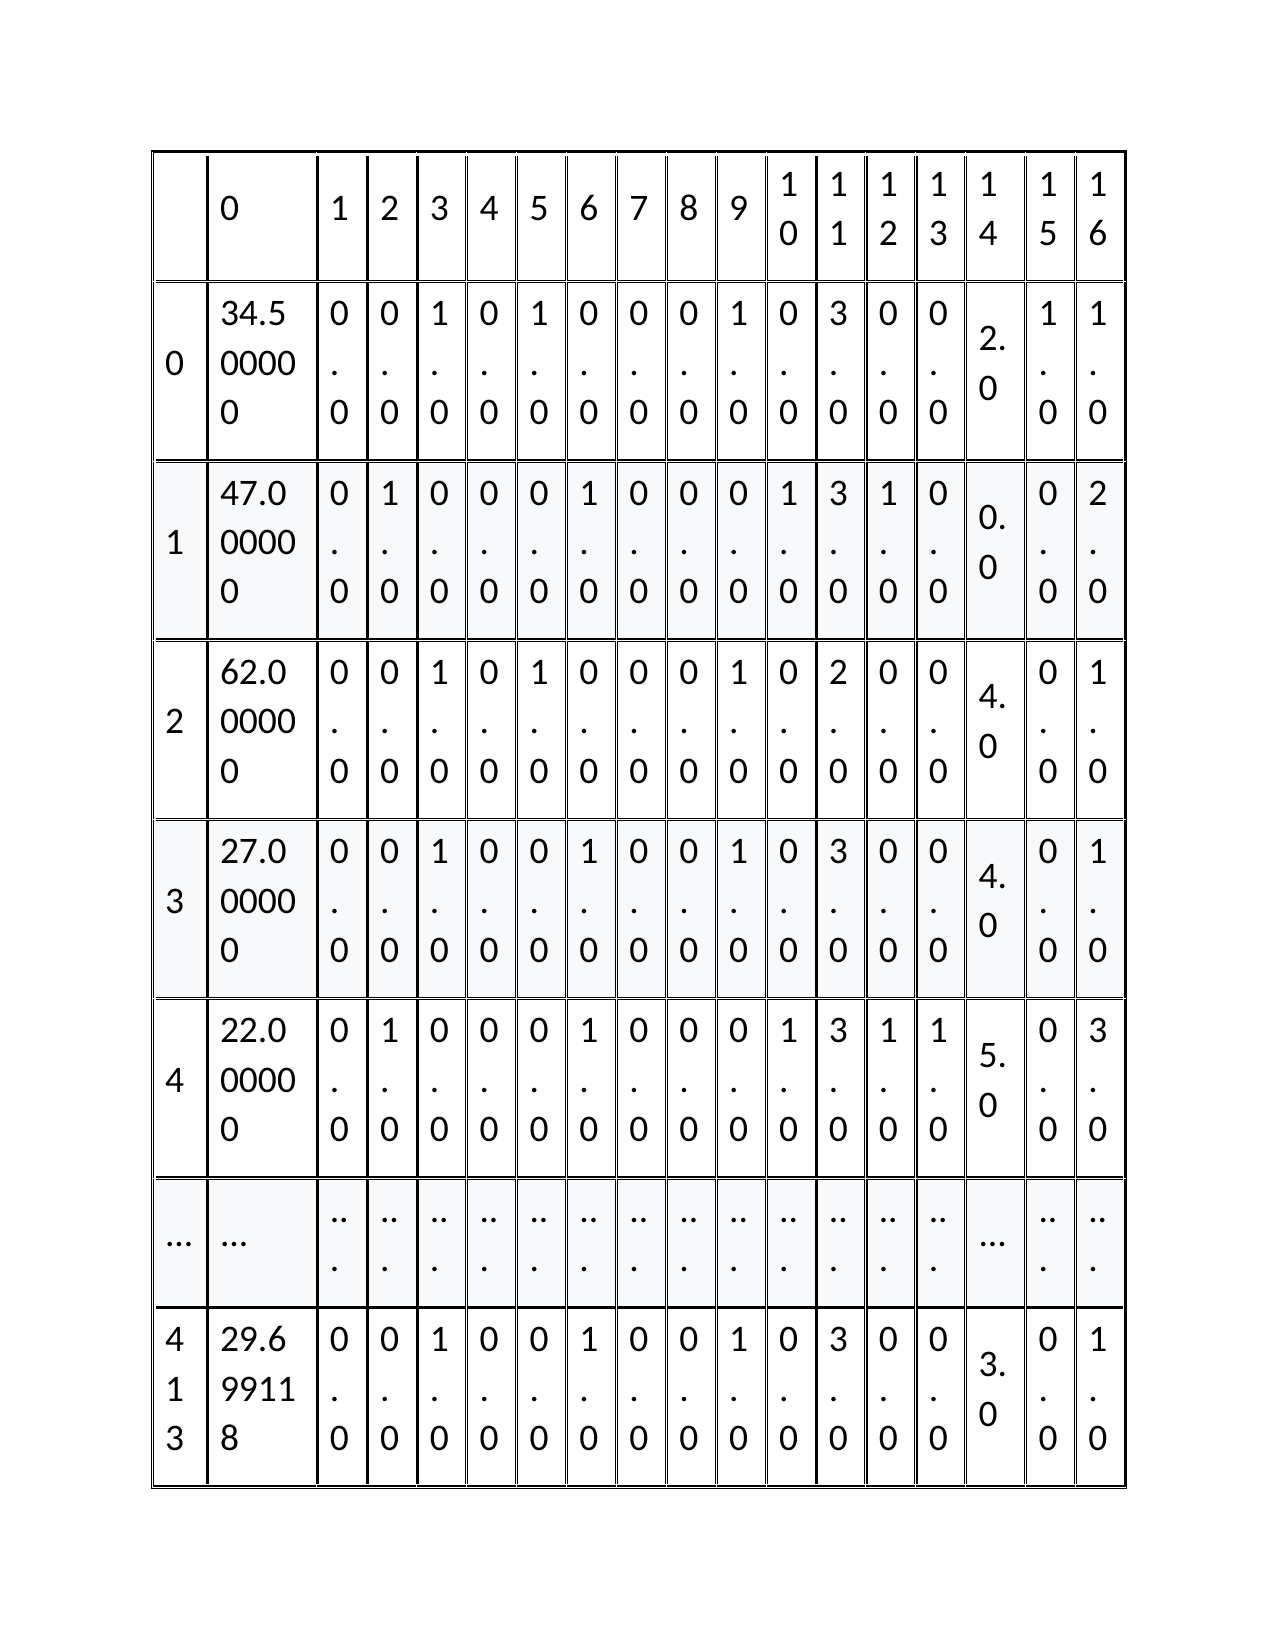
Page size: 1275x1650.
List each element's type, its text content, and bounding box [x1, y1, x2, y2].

table_cell 0.0 [468, 463, 515, 638]
table_header 5 [517, 153, 567, 280]
table_cell 0.0 [618, 821, 665, 997]
table_cell ... [668, 1180, 715, 1306]
table_cell 0.0 [319, 642, 366, 818]
table_cell 0.0 [568, 642, 615, 818]
table_cell 2.0 [818, 642, 864, 818]
table_cell 0.0 [868, 642, 914, 818]
table_cell 0.0 [718, 463, 765, 638]
table_cell 1.0 [568, 821, 615, 997]
table_cell 0.0 [369, 283, 416, 459]
table_cell 1.0 [768, 463, 815, 638]
table_cell 1.0 [568, 463, 615, 638]
table_cell 0.0 [868, 283, 914, 459]
table_cell 0.0 [918, 642, 964, 818]
table_cell 0.0 [317, 1309, 367, 1485]
table_cell ... [319, 1180, 366, 1306]
table_cell 3.0 [818, 821, 864, 997]
table_cell 0.0 [568, 283, 615, 459]
table_cell 0.0 [916, 1309, 966, 1485]
table_cell 0.0 [618, 642, 665, 818]
table_header 6 [567, 153, 617, 280]
table_cell 0.0 [517, 1309, 567, 1485]
table_cell 1.0 [567, 1309, 617, 1485]
table_cell ... [918, 1180, 964, 1306]
table_cell ... [209, 1180, 316, 1306]
table_cell 3.0 [818, 283, 864, 459]
table_cell 0.0 [468, 1000, 515, 1176]
table_cell 0.0 [419, 463, 465, 638]
table_cell 4.0 [967, 642, 1024, 818]
table_header 2 [367, 152, 417, 280]
table_cell 34.500000 [209, 283, 316, 459]
table_cell 1.0 [419, 821, 465, 997]
table_cell 0.0 [768, 283, 815, 459]
table_cell 0.0 [319, 283, 366, 459]
table_cell 3.0 [818, 1000, 864, 1176]
table_cell 0.0 [319, 463, 366, 638]
table_cell 0.0 [866, 1306, 916, 1485]
table_cell 3.0 [966, 1309, 1026, 1485]
table_cell 0.0 [1027, 1000, 1074, 1176]
table_cell ... [468, 1180, 515, 1306]
table_cell 0.0 [369, 642, 416, 818]
table_cell 0.0 [468, 283, 515, 459]
table_cell 1.0 [868, 463, 914, 638]
table_header 16 [1076, 153, 1124, 280]
table_header 8 [667, 153, 716, 280]
table_cell 0.0 [468, 642, 515, 818]
table_cell 0.0 [668, 821, 715, 997]
table_cell 0.0 [618, 463, 665, 638]
table_cell 0.0 [766, 1309, 816, 1485]
table_header 12 [866, 152, 916, 280]
table_cell 1.0 [369, 463, 416, 638]
table_cell 1.0 [1027, 283, 1074, 459]
table_header 9 [716, 153, 766, 280]
table_cell 1 [154, 459, 206, 638]
table_cell 3.0 [818, 463, 864, 638]
table_cell 413 [154, 1306, 207, 1485]
table_header 13 [916, 153, 966, 280]
table_cell 0.0 [419, 1000, 465, 1176]
table_cell 0.0 [618, 283, 665, 459]
table_header 14 [966, 153, 1026, 280]
table_cell 0.0 [468, 821, 515, 997]
table_cell 0.0 [518, 1000, 565, 1176]
table_cell 0.0 [918, 283, 964, 459]
table_cell 0.0 [668, 283, 715, 459]
table_cell 0.0 [868, 821, 914, 997]
table_cell 1.0 [718, 283, 765, 459]
table_cell 0.0 [518, 463, 565, 638]
table_header 15 [1026, 153, 1076, 280]
table_cell 1.0 [1076, 280, 1126, 459]
table_header [154, 153, 207, 280]
table_cell ... [618, 1180, 665, 1306]
table_cell 47.000000 [209, 463, 316, 638]
table_cell 0.0 [768, 821, 815, 997]
table_cell 0.0 [967, 463, 1024, 638]
table_cell 1.0 [518, 283, 565, 459]
table_cell 1.0 [768, 1000, 815, 1176]
table_header 3 [417, 153, 467, 280]
table_cell 62.000000 [209, 642, 316, 818]
table_cell 4.0 [967, 821, 1024, 997]
table_cell 2.0 [1077, 459, 1125, 638]
table_cell 0.0 [768, 642, 815, 818]
table_cell 1.0 [417, 1309, 467, 1485]
table_header 4 [467, 153, 517, 280]
table_cell 0.0 [918, 463, 964, 638]
table_cell 1.0 [1076, 818, 1126, 997]
table_cell 2.0 [967, 283, 1024, 459]
table_cell 0.0 [518, 821, 565, 997]
table_cell 1.0 [718, 642, 765, 818]
table_cell 0.0 [618, 1000, 665, 1176]
table_cell 1.0 [419, 642, 465, 818]
table_cell 22.000000 [209, 1000, 316, 1176]
table_cell 0.0 [1027, 642, 1074, 818]
table_header 0 [207, 152, 317, 280]
table_cell ... [967, 1180, 1024, 1306]
table_cell ... [868, 1180, 914, 1306]
table_cell 0.0 [668, 642, 715, 818]
table_cell 0.0 [667, 1309, 716, 1485]
table_cell 0.0 [369, 821, 416, 997]
table_cell 1.0 [568, 1000, 615, 1176]
table_header 7 [617, 153, 667, 280]
table_cell 4 [152, 997, 207, 1176]
table_cell 0.0 [1027, 463, 1074, 638]
table_cell 1.0 [419, 283, 465, 459]
table_cell 1.0 [718, 821, 765, 997]
table_header 10 [766, 153, 816, 280]
table_cell 3.0 [816, 1306, 866, 1485]
table_header 1 [317, 153, 367, 280]
table_cell 3 [152, 818, 207, 997]
table_cell 1.0 [1076, 1306, 1124, 1485]
table_cell 1.0 [1077, 638, 1125, 818]
table_cell ... [1027, 1180, 1074, 1306]
table_cell 1.0 [518, 642, 565, 818]
table_cell 1.0 [868, 1000, 914, 1176]
table_cell 3.0 [1076, 997, 1126, 1176]
table_cell ... [419, 1180, 465, 1306]
table_cell 0.0 [617, 1309, 667, 1485]
table_cell 0.0 [367, 1309, 417, 1485]
table_cell 0.0 [319, 1000, 366, 1176]
table_cell 29.699118 [207, 1309, 317, 1485]
table_cell 0.0 [668, 1000, 715, 1176]
table_cell 0 [152, 280, 207, 459]
table_cell 0.0 [668, 463, 715, 638]
table_cell ... [1077, 1176, 1125, 1306]
table_cell ... [369, 1180, 416, 1306]
table_cell 0.0 [319, 821, 366, 997]
table_cell 2 [154, 638, 206, 818]
table_cell ... [154, 1176, 206, 1306]
table_cell 0.0 [467, 1309, 517, 1485]
table_header 11 [816, 152, 866, 280]
table_cell 0.0 [918, 821, 964, 997]
table_cell 0.0 [1027, 821, 1074, 997]
table_cell 0.0 [718, 1000, 765, 1176]
table_cell ... [818, 1180, 864, 1306]
table_cell ... [568, 1180, 615, 1306]
table_cell ... [518, 1180, 565, 1306]
table_cell 1.0 [369, 1000, 416, 1176]
table_cell 1.0 [716, 1309, 766, 1485]
table_cell 0.0 [1026, 1309, 1076, 1485]
table_cell 5.0 [967, 1000, 1024, 1176]
table_cell 1.0 [918, 1000, 964, 1176]
table_cell ... [768, 1180, 815, 1306]
table_cell ... [718, 1180, 765, 1306]
table_cell 27.000000 [209, 821, 316, 997]
